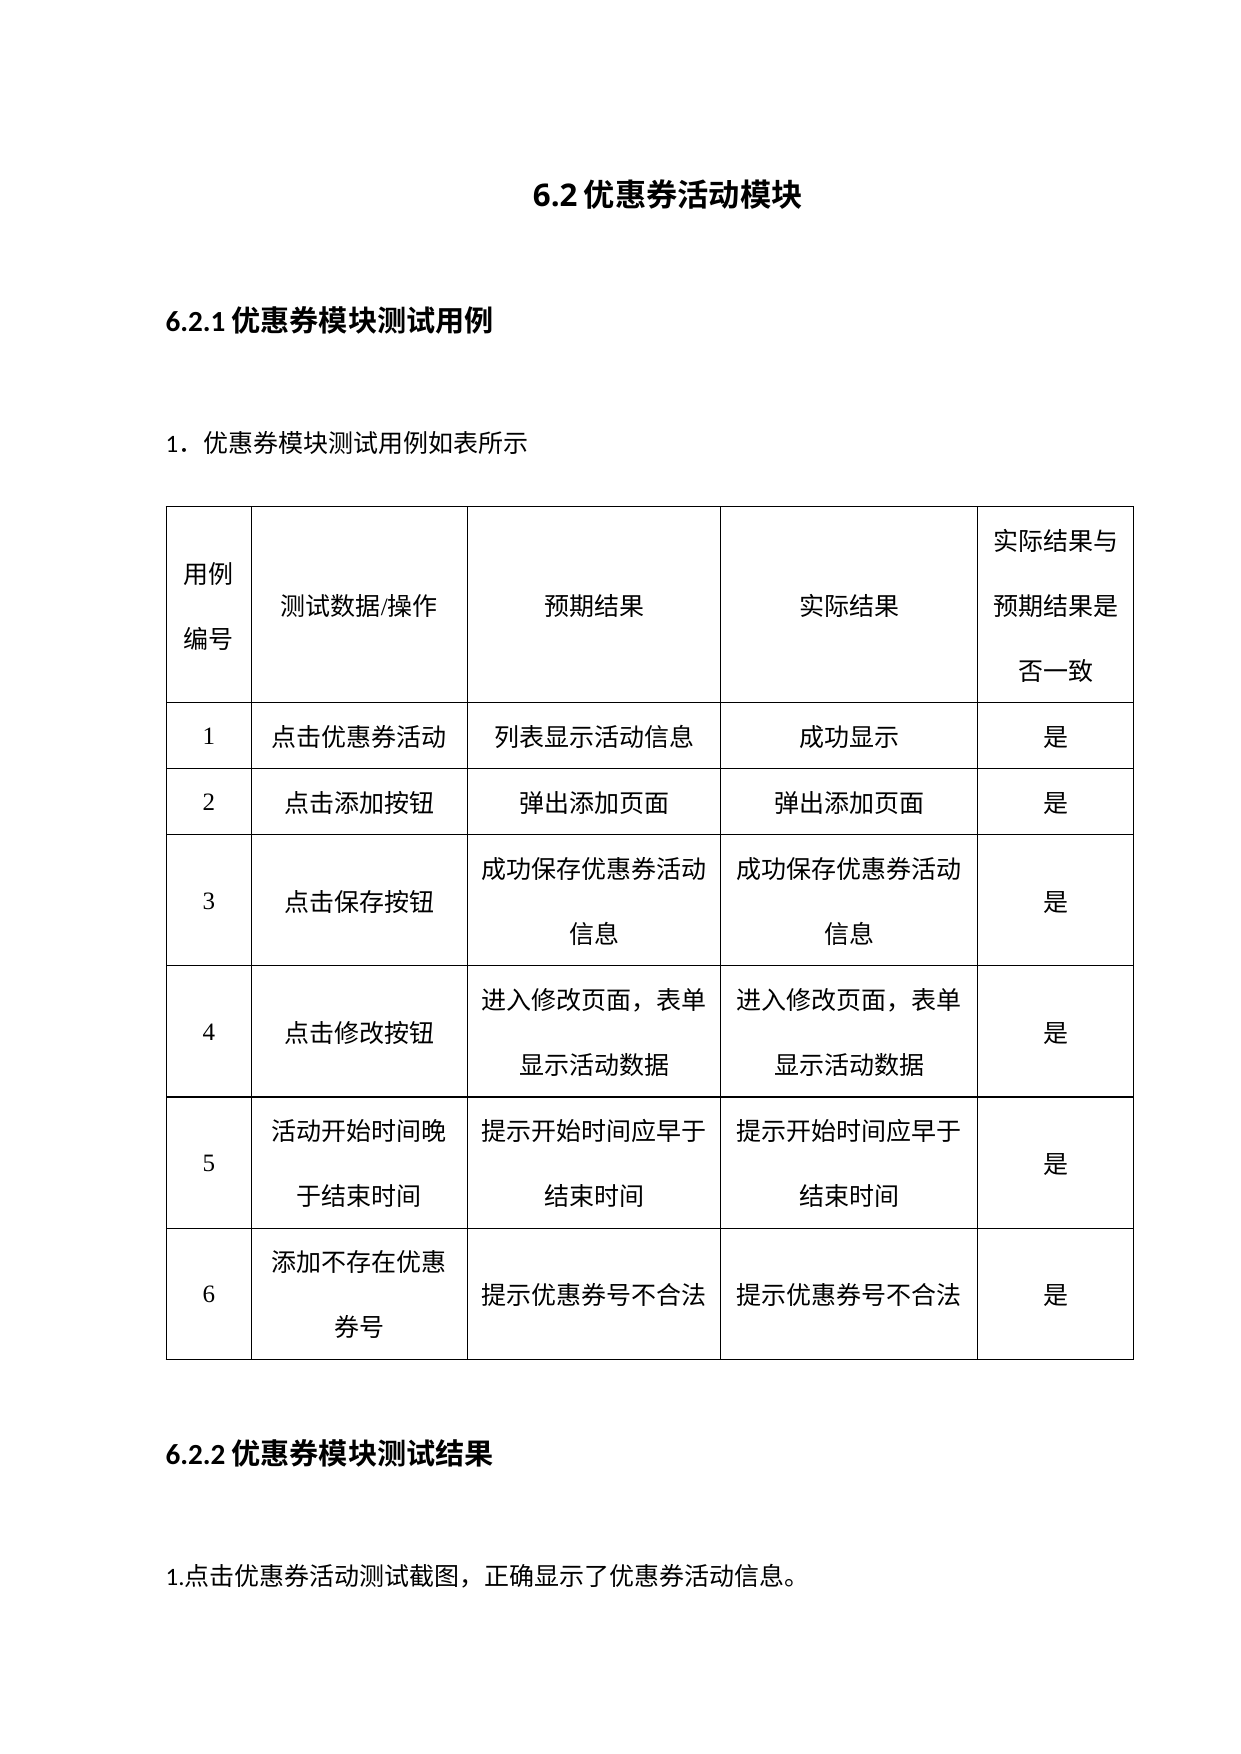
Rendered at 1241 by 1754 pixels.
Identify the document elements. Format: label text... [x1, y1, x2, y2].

table_cell 1 [167, 703, 251, 768]
table_header 预期结果 [468, 507, 720, 702]
table_cell 成功显示 [721, 703, 977, 768]
subtitle 6.2.1优惠券模块测试用例 [165, 286, 1169, 351]
table_cell 点击添加按钮 [252, 769, 467, 834]
table_cell 是 [978, 703, 1133, 768]
table_cell 提示开始时间应早于结束时间 [468, 1098, 720, 1227]
table_cell 是 [978, 769, 1133, 834]
table_cell 进入修改页面，表单显示活动数据 [468, 966, 720, 1096]
table_cell 4 [167, 966, 251, 1096]
table_header 实际结果与预期结果是否一致 [978, 507, 1133, 702]
table_cell 点击修改按钮 [252, 966, 467, 1096]
table_cell 活动开始时间晚于结束时间 [252, 1098, 467, 1227]
table_cell 弹出添加页面 [468, 769, 720, 834]
subtitle 6.2优惠券活动模块 [165, 161, 1169, 226]
table_cell 提示优惠券号不合法 [468, 1229, 720, 1358]
text 1.点击优惠券活动测试截图，正确显示了优惠券活动信息。 [165, 1542, 1169, 1607]
text 1．优惠券模块测试用例如表所示 [165, 409, 1169, 474]
table_cell 是 [978, 835, 1133, 965]
table_cell 2 [167, 769, 251, 834]
table_cell 提示开始时间应早于结束时间 [721, 1098, 977, 1227]
subtitle 6.2.2优惠券模块测试结果 [165, 1419, 1169, 1484]
table_cell 进入修改页面，表单显示活动数据 [721, 966, 977, 1096]
table_header 用例编号 [167, 507, 251, 702]
table_cell 是 [978, 1098, 1133, 1227]
table_cell 添加不存在优惠券号 [252, 1229, 467, 1358]
table_header 测试数据/操作 [252, 507, 467, 702]
table_cell 3 [167, 835, 251, 965]
table_cell 5 [167, 1098, 251, 1227]
table_cell 成功保存优惠券活动信息 [721, 835, 977, 965]
table_cell 点击保存按钮 [252, 835, 467, 965]
table_cell 点击优惠券活动 [252, 703, 467, 768]
table_cell 列表显示活动信息 [468, 703, 720, 768]
table_cell 成功保存优惠券活动信息 [468, 835, 720, 965]
table_cell 提示优惠券号不合法 [721, 1229, 977, 1358]
table_header 实际结果 [721, 507, 977, 702]
table_cell 弹出添加页面 [721, 769, 977, 834]
table_cell 6 [167, 1229, 251, 1358]
table_cell 是 [978, 1229, 1133, 1358]
table_cell 是 [978, 966, 1133, 1096]
